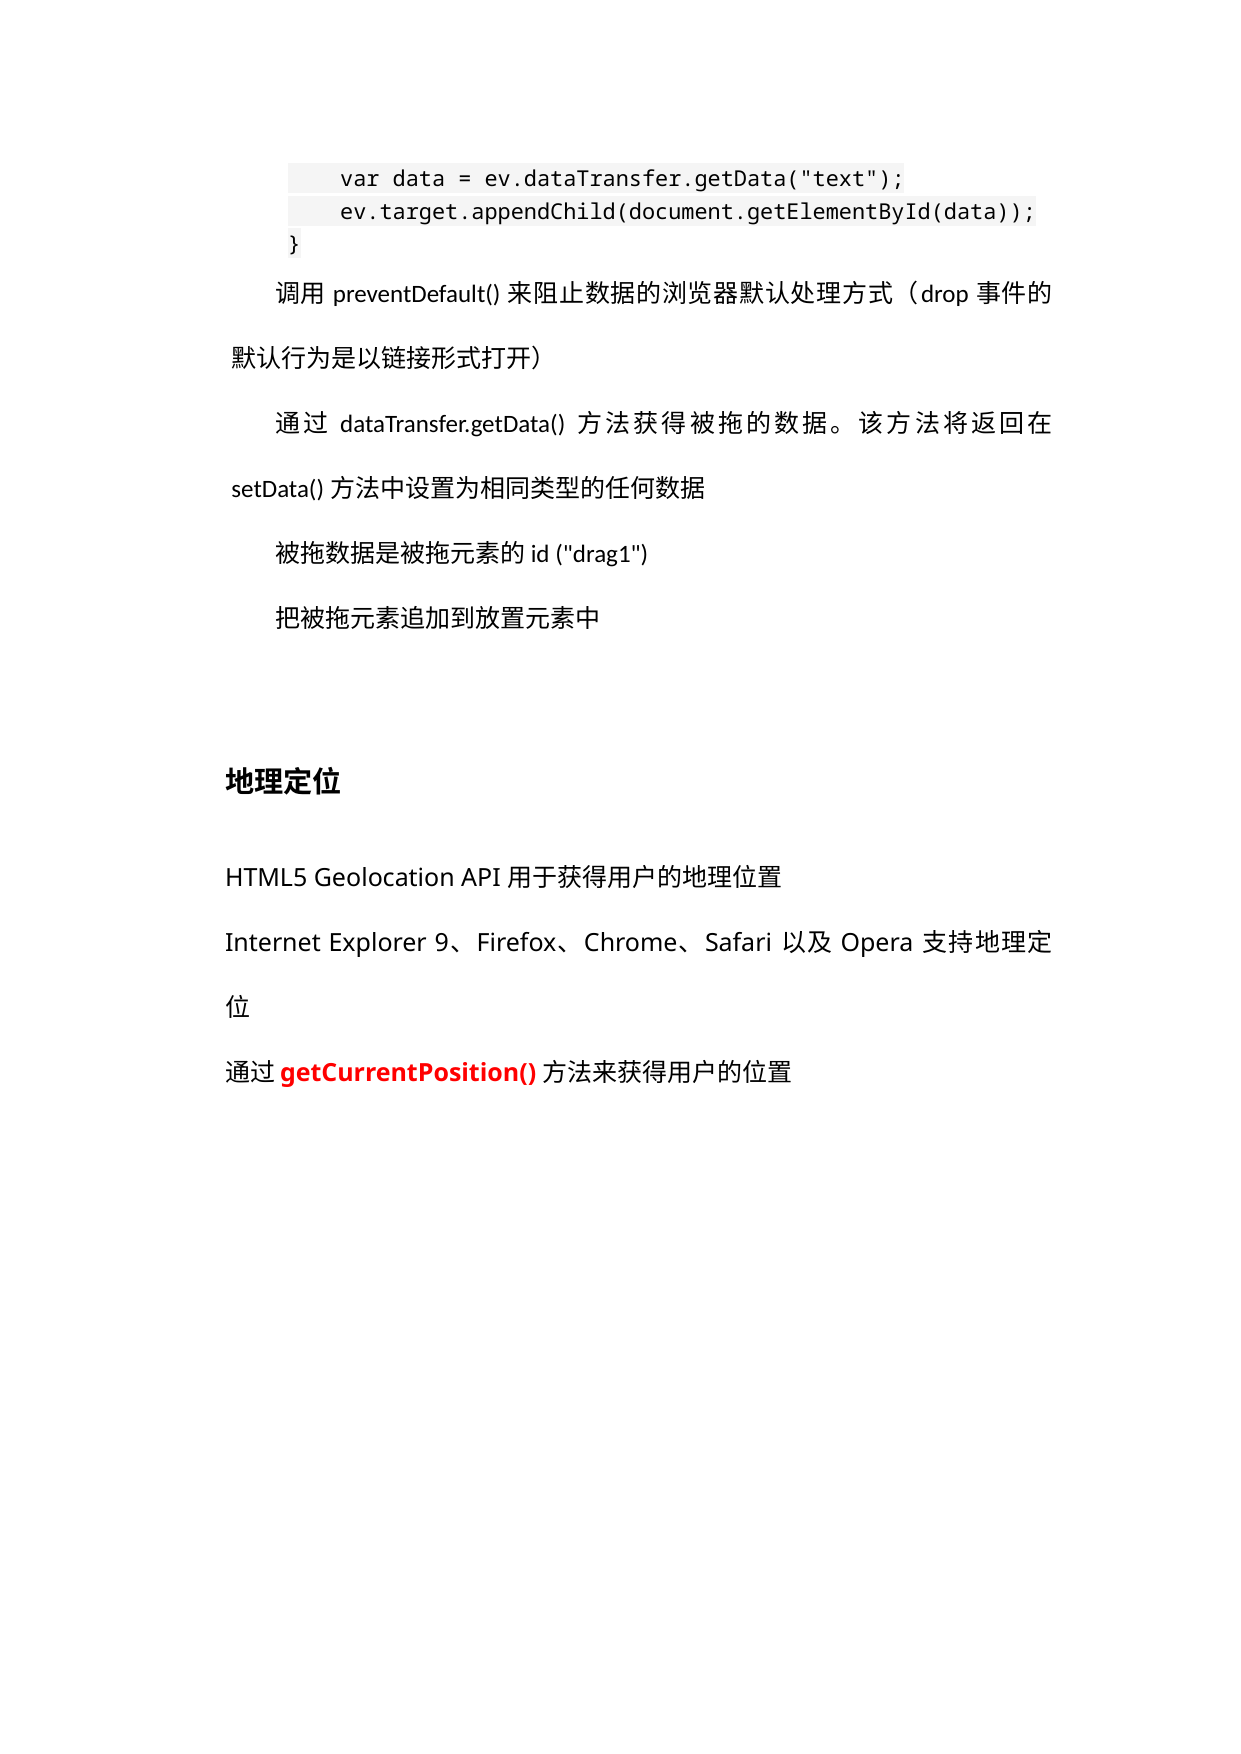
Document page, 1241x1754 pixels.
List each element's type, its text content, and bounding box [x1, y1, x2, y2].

text } [281, 227, 1053, 259]
text HTML5 Geolocation API 用于获得用户的地理位置 [225, 843, 1053, 908]
text ev.target.appendChild(document.getElementById(data)); [287, 194, 1053, 227]
text 被拖数据是被拖元素的 id ("drag1") [268, 519, 1053, 584]
subtitle 地理定位 [225, 747, 1053, 812]
text 调用 preventDefault() 来阻止数据的浏览器默认处理方式（drop 事件的默认行为是以链接形式打开） [231, 259, 1053, 389]
text 通过getCurrentPosition() 方法来获得用户的位置 [225, 1038, 1053, 1103]
text 把被拖元素追加到放置元素中 [262, 584, 1053, 649]
text Internet Explorer 9、Firefox、Chrome、Safari 以及 Opera 支持地理定位 [225, 908, 1053, 1038]
text var data = ev.dataTransfer.getData("text"); [287, 162, 1053, 194]
text 通过 dataTransfer.getData() 方法获得被拖的数据。该方法将返回在 setData() 方法中设置为相同类型的任何数据 [231, 389, 1053, 519]
